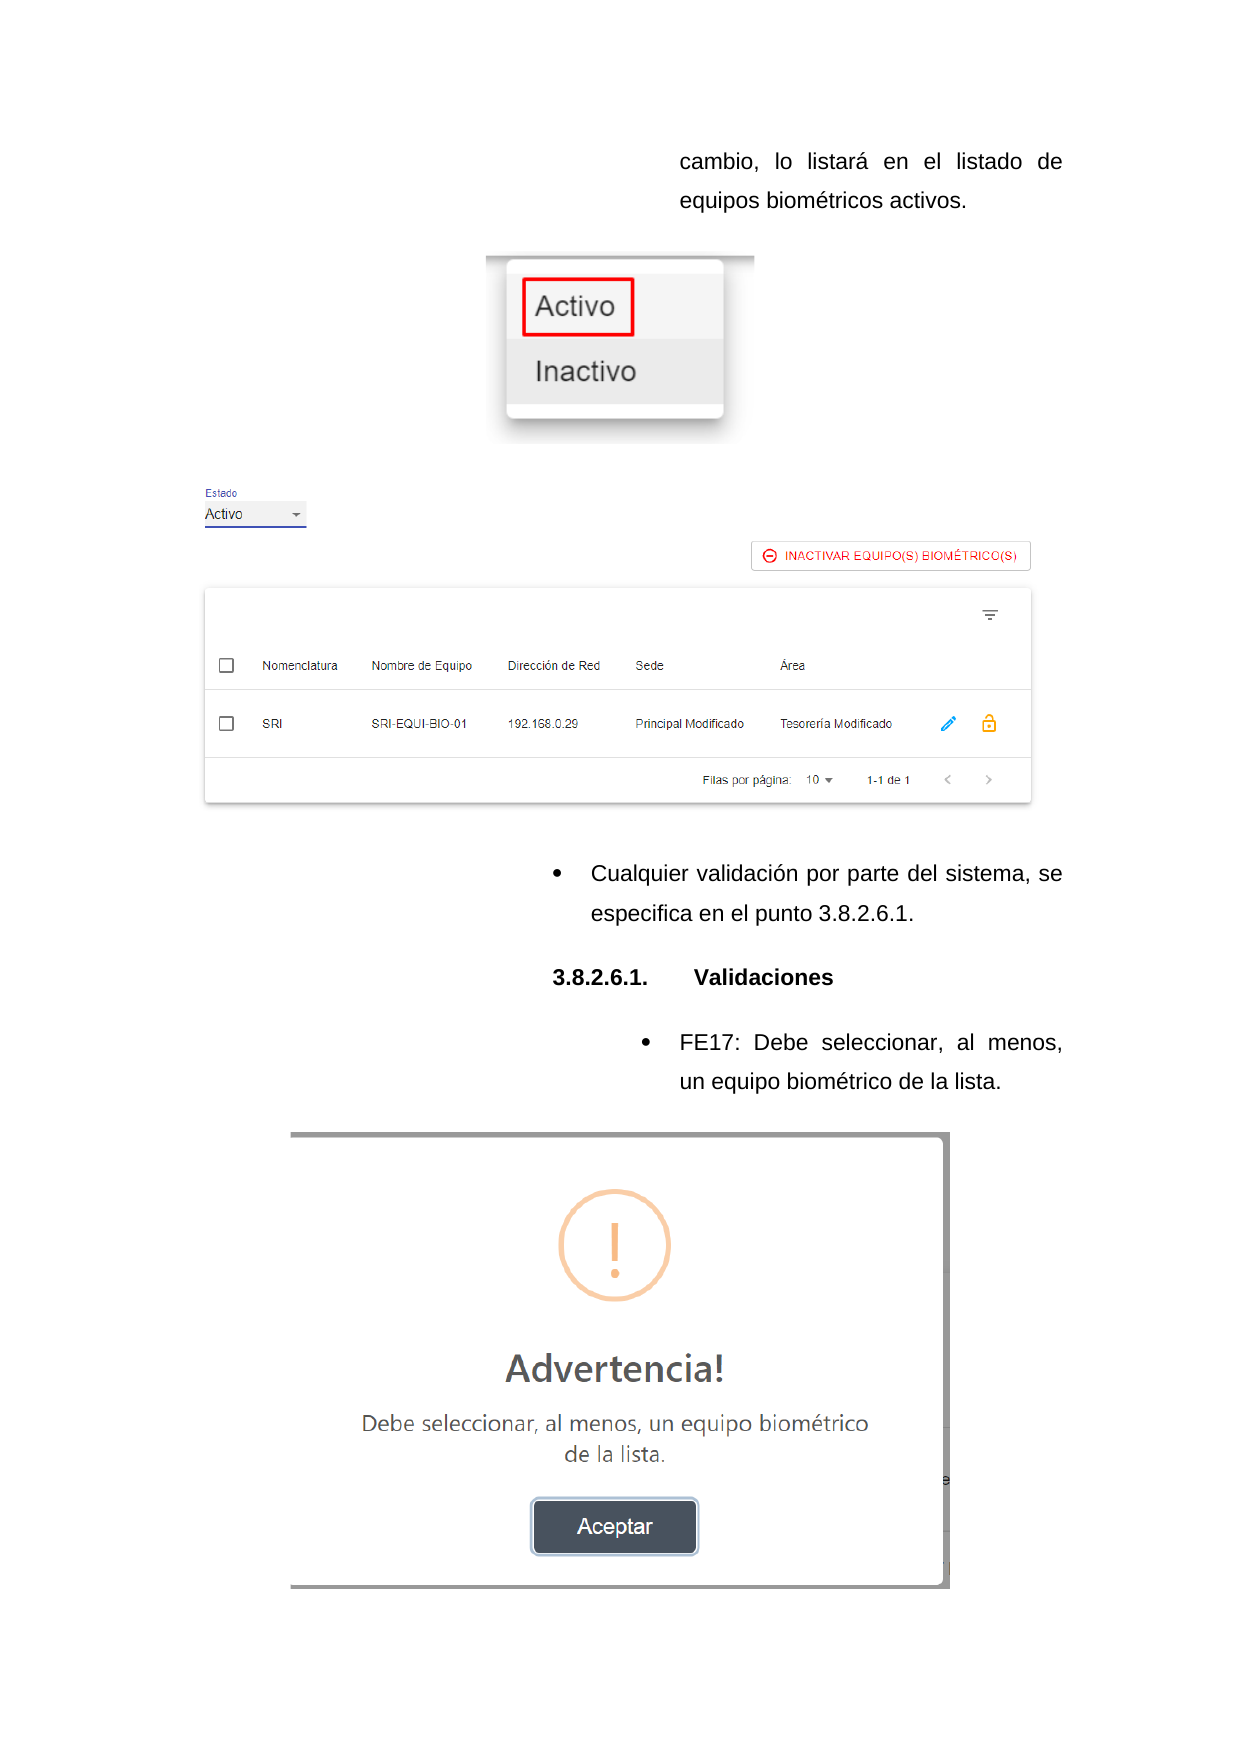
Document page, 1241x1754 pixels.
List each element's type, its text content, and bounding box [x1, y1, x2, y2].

picture [198, 482, 1042, 821]
list FE17: Debe seleccionar, al menos, un equipo biométrico de la lista. [642, 1028, 1063, 1094]
picture [485, 251, 755, 444]
list Cualquier validación por parte del sistema, se especifica en el punto 3.8.2.6.1. [553, 860, 1063, 926]
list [642, 148, 1063, 213]
subtitle Validaciones [552, 964, 1063, 990]
picture [290, 1132, 950, 1589]
